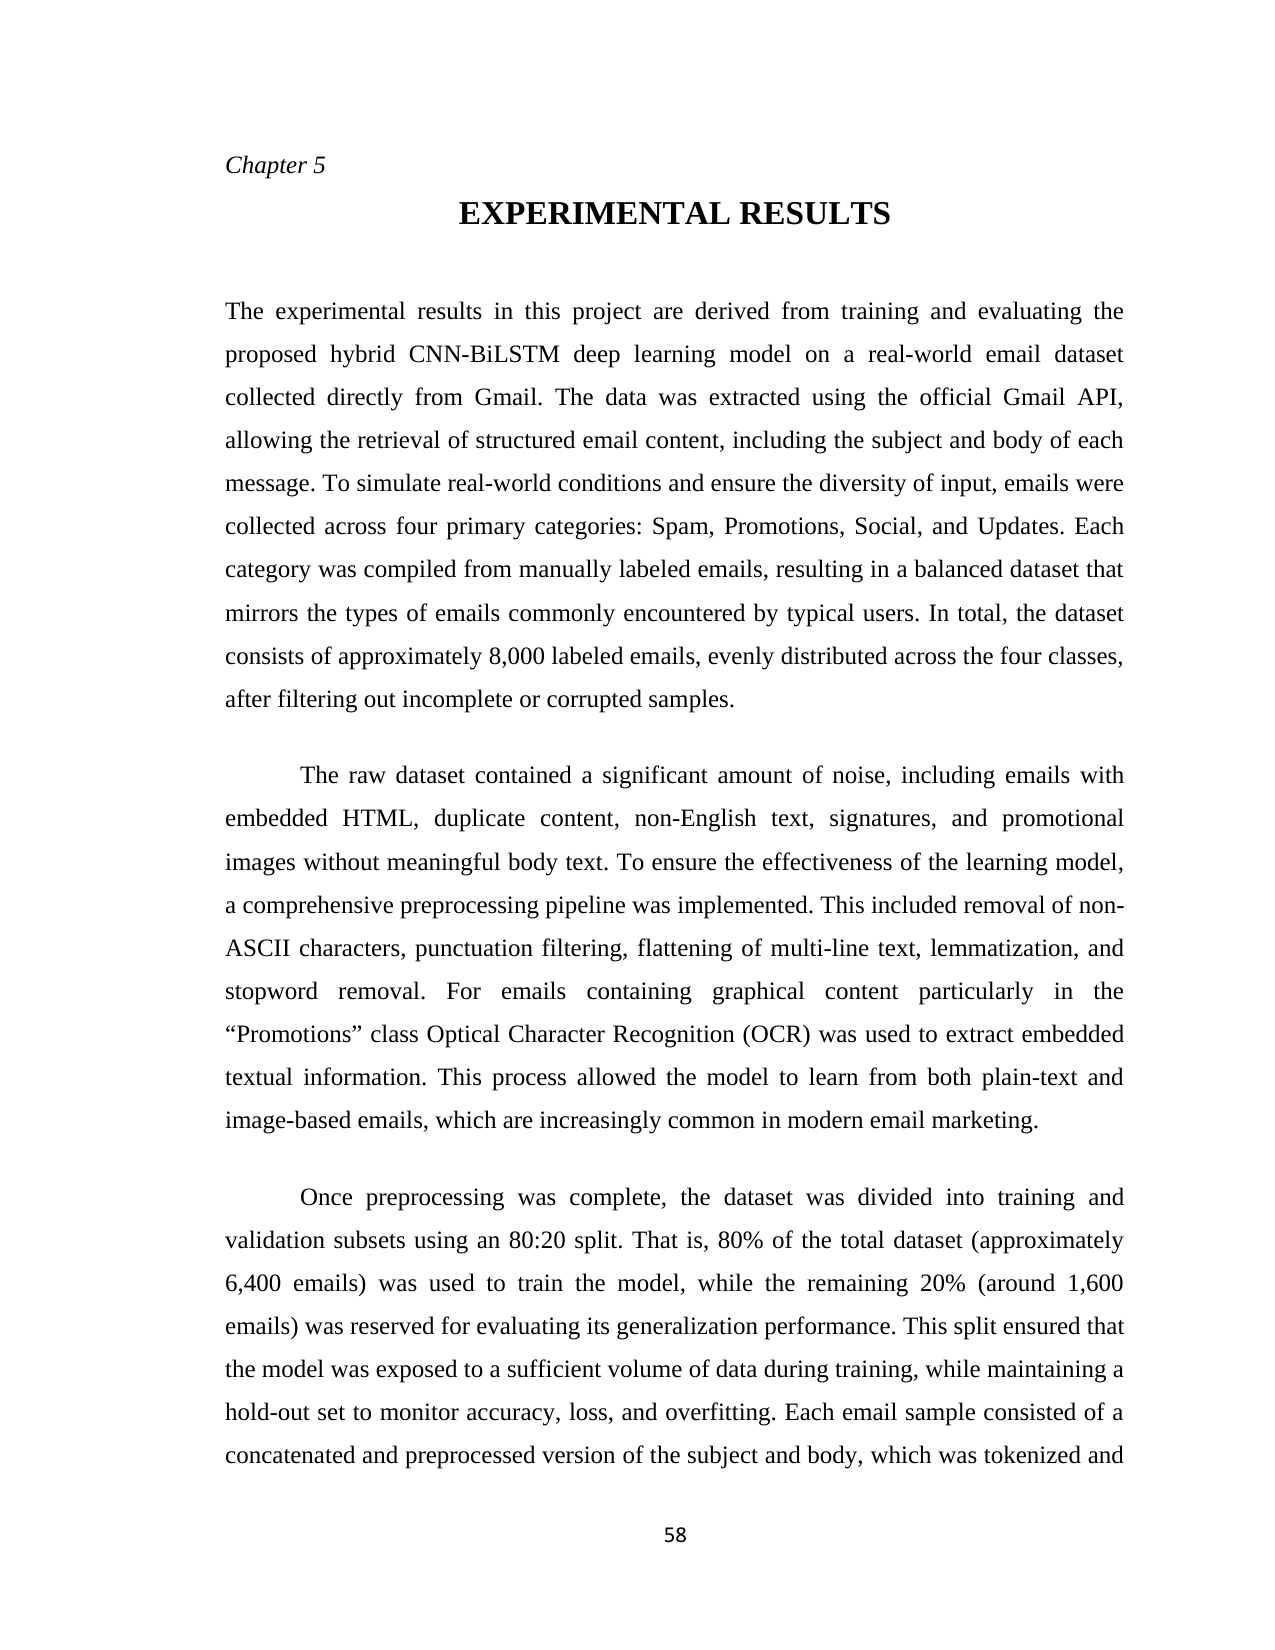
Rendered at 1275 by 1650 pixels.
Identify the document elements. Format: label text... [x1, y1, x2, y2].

text EXPERIMENTAL RESULTS [225, 193, 1125, 233]
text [225, 1182, 1125, 1469]
text The raw dataset contained a significant amount of noise, including emails with embedded HTML, duplicate content, non-English text, signatures, and promotional images without meaningful body text. To ensure the effectiveness of the learning model, a comprehensive preprocessing pipeline was implemented. This included removal of non-ASCII characters, punctuation filtering, flattening of multi-line text, lemmatization, and stopword removal. For emails containing graphical content particularly in the “Promotions” class Optical Character Recognition (OCR) was used to extract embedded textual information. This process allowed the model to learn from both plain-text and image-based emails, which are increasingly common in modern email marketing. [225, 760, 1125, 1134]
text Chapter 5 [225, 150, 1125, 179]
text The experimental results in this project are derived from training and evaluating the proposed hybrid CNN-BiLSTM deep learning model on a real-world email dataset collected directly from Gmail. The data was extracted using the official Gmail API, allowing the retrieval of structured email content, including the subject and body of each message. To simulate real-world conditions and ensure the diversity of input, emails were collected across four primary categories: Spam, Promotions, Social, and Updates. Each category was compiled from manually labeled emails, resulting in a balanced dataset that mirrors the types of emails commonly encountered by typical users. In total, the dataset consists of approximately 8,000 labeled emails, evenly distributed across the four classes, after filtering out incomplete or corrupted samples. [225, 296, 1125, 713]
